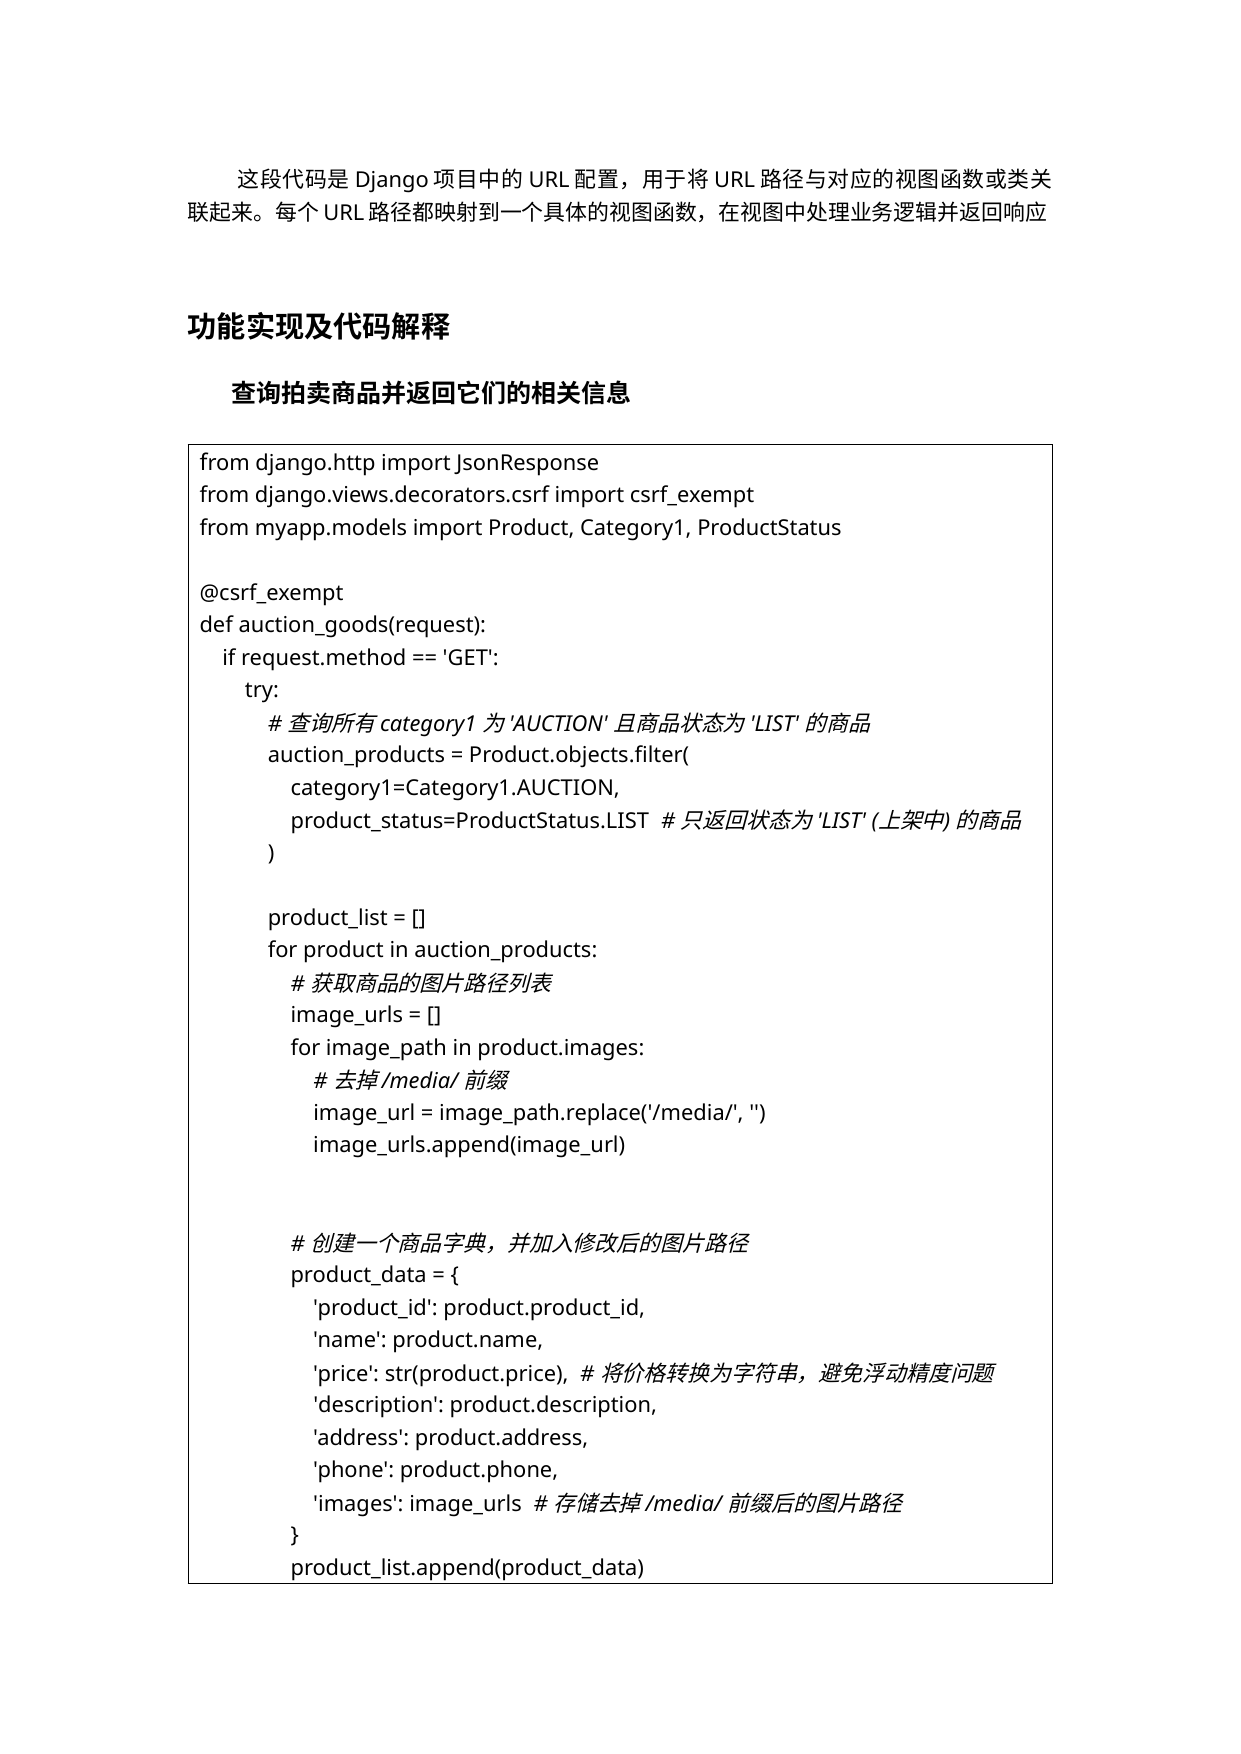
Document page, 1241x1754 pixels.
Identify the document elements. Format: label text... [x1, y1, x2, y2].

subtitle 功能实现及代码解释 [187, 292, 1053, 357]
text 这段代码是Django项目中的URL配置，用于将URL路径与对应的视图函数或类关联起来。每个URL路径都映射到一个具体的视图函数，在视图中处理业务逻辑并返回响应 [187, 162, 1053, 227]
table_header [189, 445, 1052, 1583]
subtitle 查询拍卖商品并返回它们的相关信息 [187, 359, 1053, 424]
